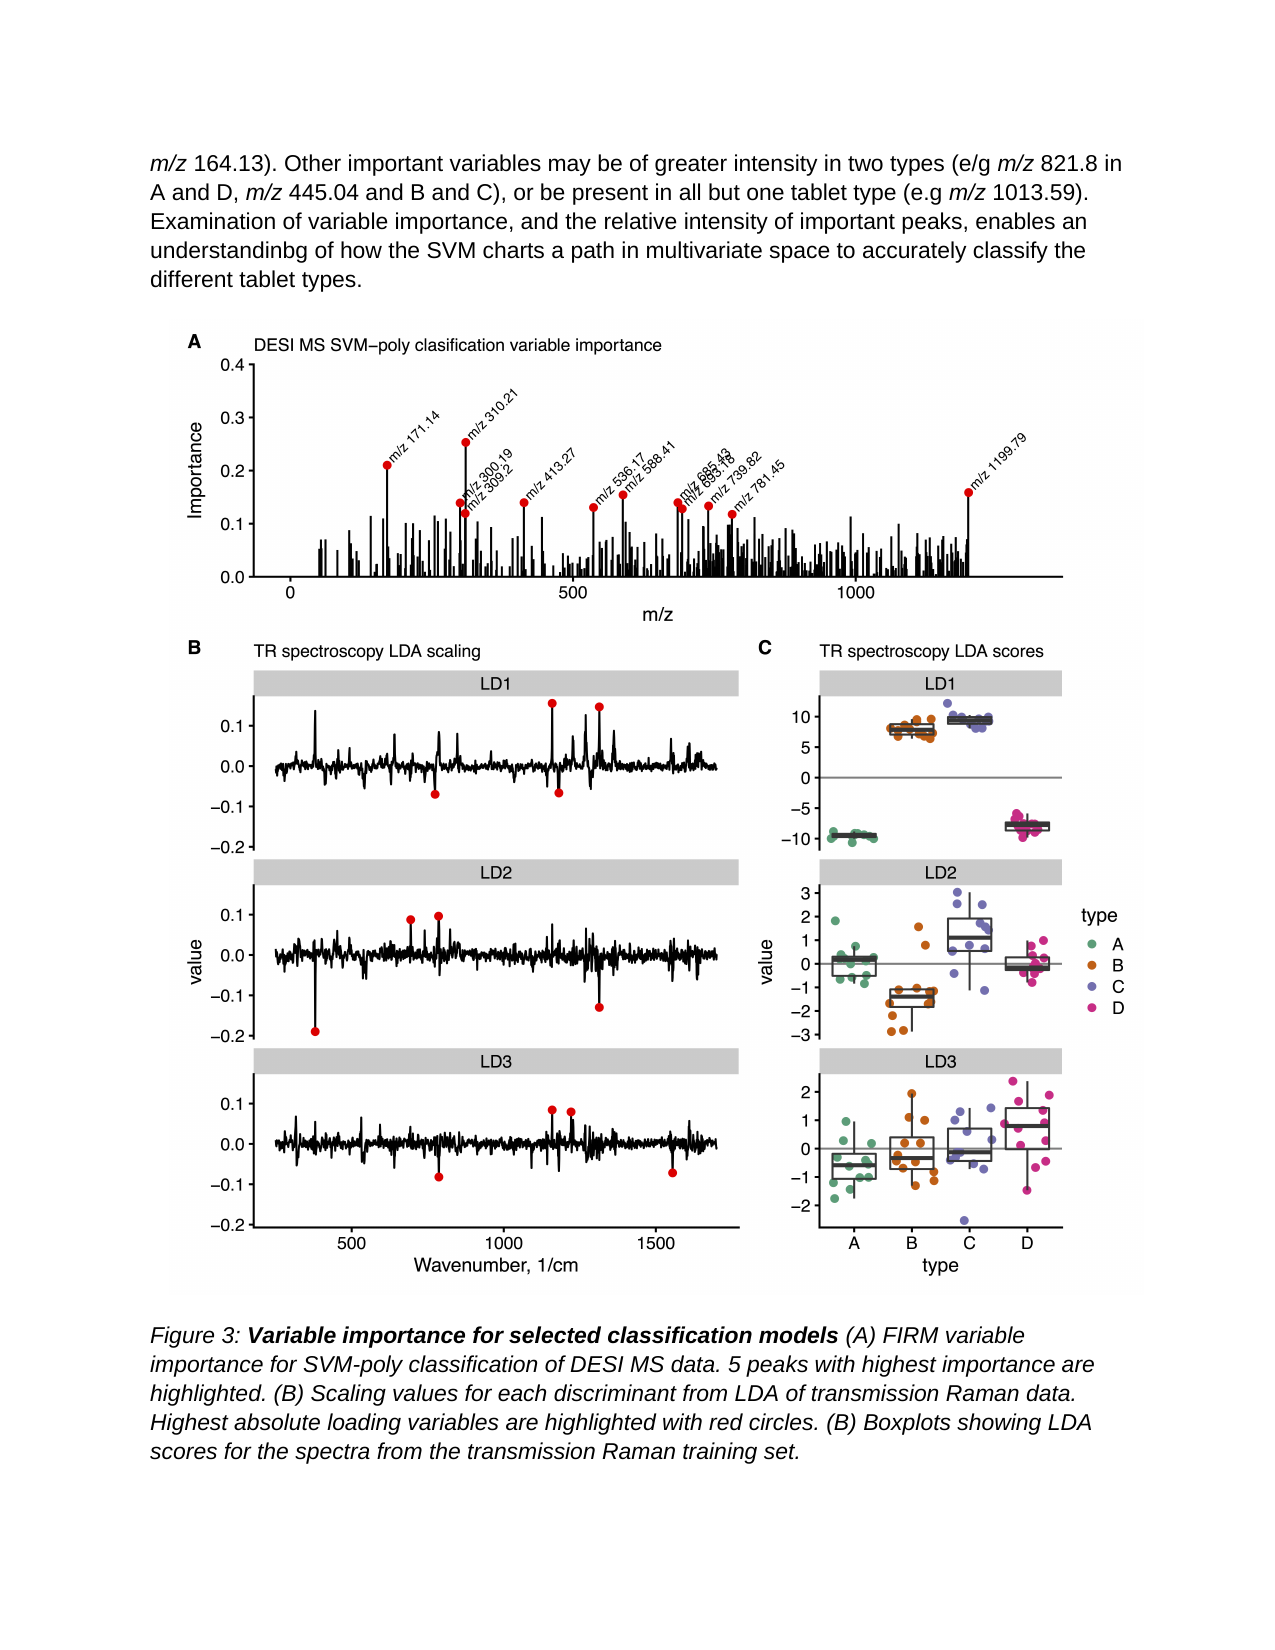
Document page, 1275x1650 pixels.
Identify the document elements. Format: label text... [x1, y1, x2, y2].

text Figure 3: Variable importance for selected classification models (A) FIRM variable importance for SVM-poly classification of DESI MS data. 5 peaks with highest importance are highlighted. (B) Scaling values for each discriminant from LDA of transmission Raman data. Highest absolute loading variables are highlighted with red circles. (B) Boxplots showing LDA scores for the spectra from the transmission Raman training set. [150, 1322, 1125, 1464]
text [150, 150, 1125, 292]
